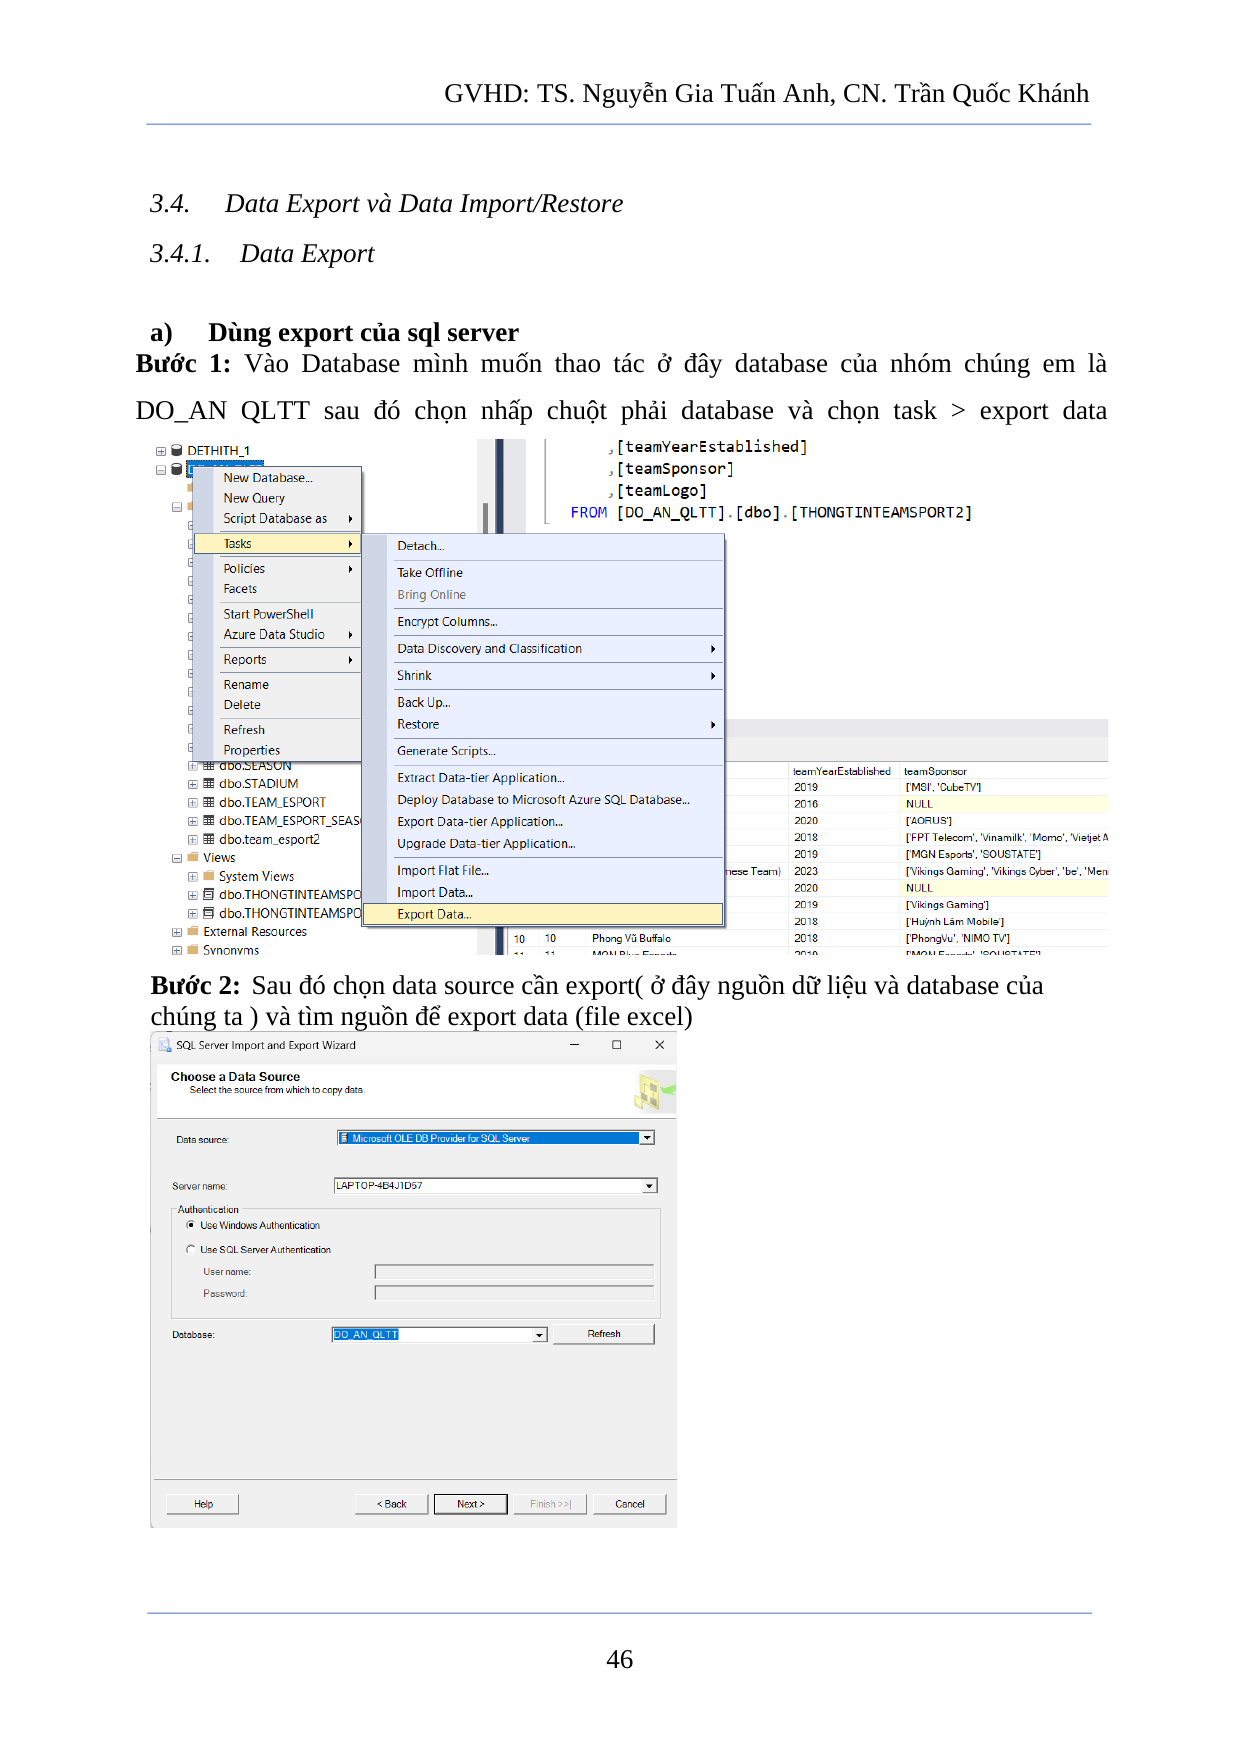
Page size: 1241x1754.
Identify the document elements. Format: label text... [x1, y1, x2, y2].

picture [135, 439, 1109, 955]
list Dùng export của sql server [150, 276, 551, 347]
list Data Export và Data Import/Restore [150, 187, 1109, 218]
text Bước 2: Sau đó chọn data source cần export( ở đây nguồn dữ liệu và database của chúng ta ) và tìm nguồn để export data (file excel) [150, 969, 1109, 1031]
text Bước 1: Vào Database mình muốn thao tác ở đây database của nhóm chúng em là DO_AN QLTT sau đó chọn nhấp chuột phải database và chọn task > export data [135, 347, 1109, 439]
picture [150, 1031, 677, 1528]
list Data Export [150, 238, 1109, 269]
